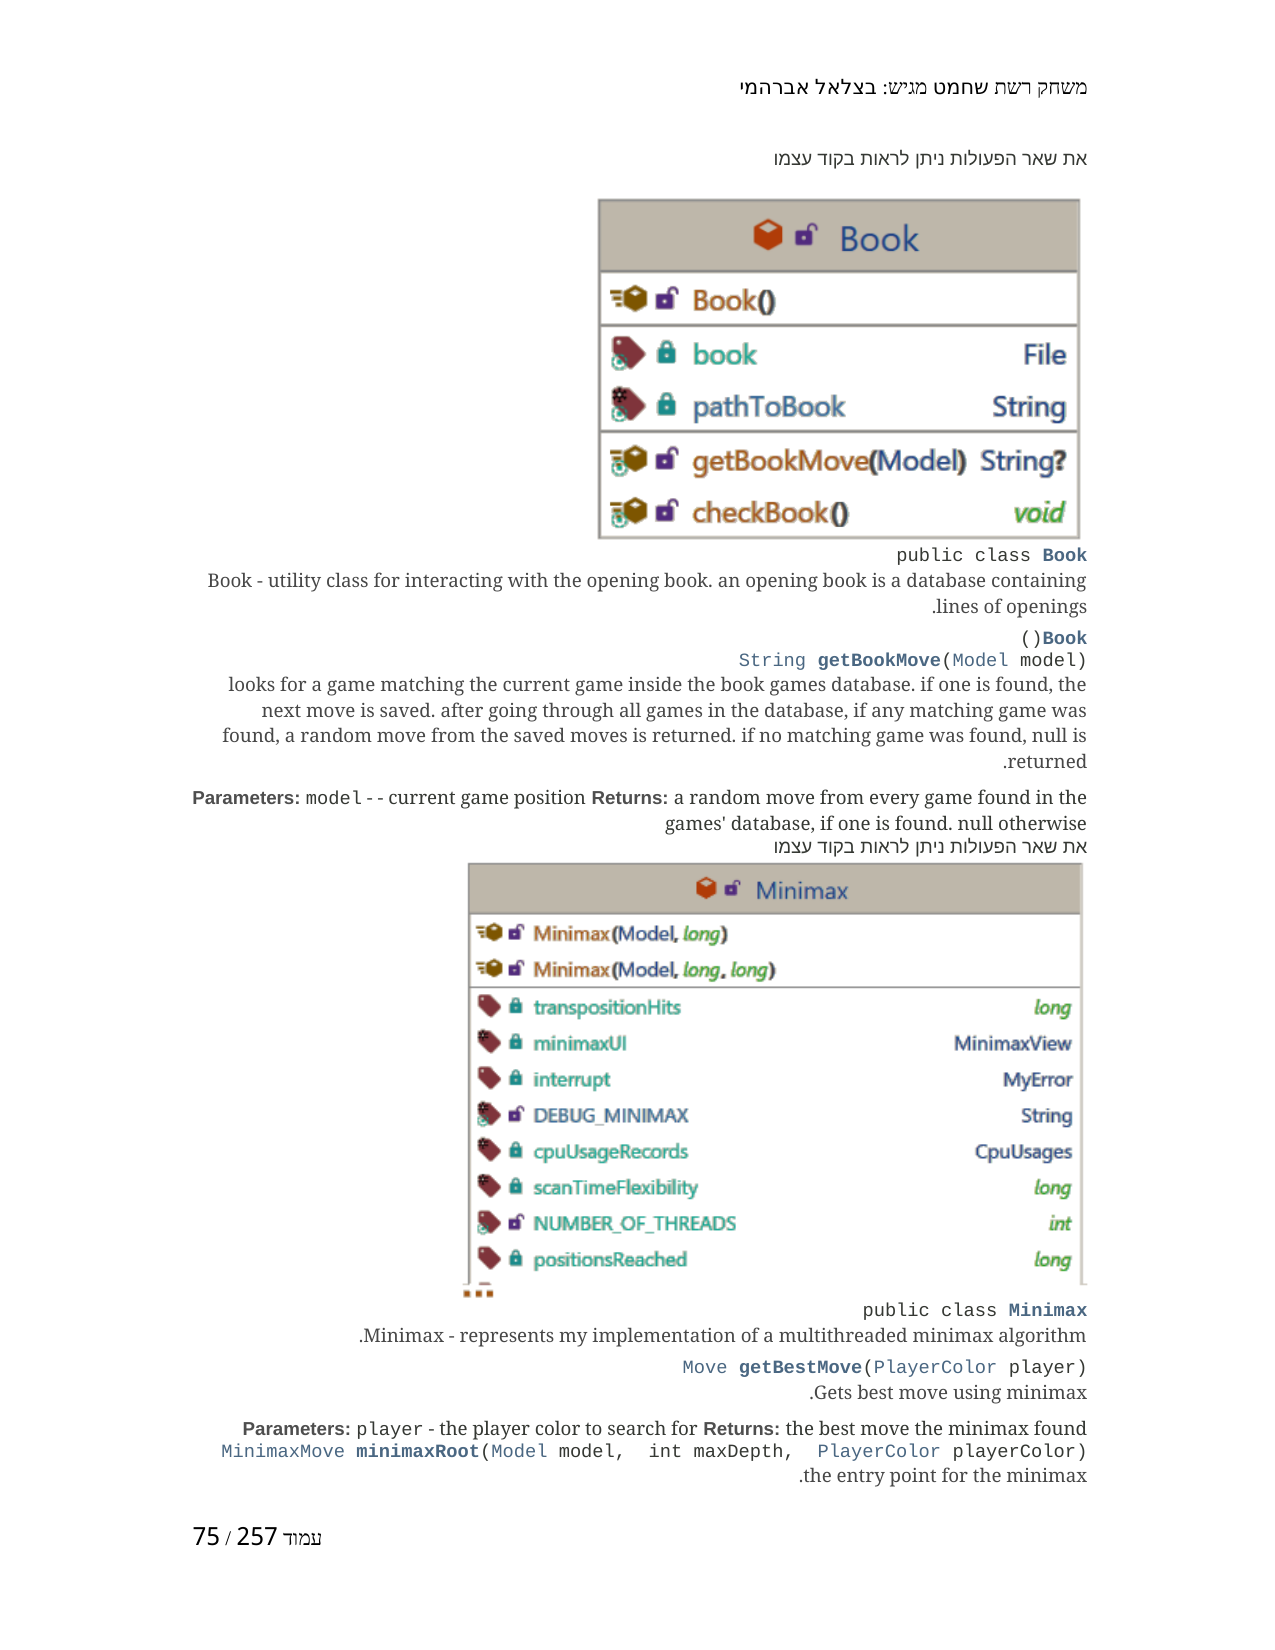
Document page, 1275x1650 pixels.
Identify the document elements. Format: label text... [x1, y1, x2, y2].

picture [462, 857, 1088, 1301]
text public class Book [187, 546, 1087, 567]
picture [589, 190, 1088, 547]
text את שאר הפעולות ניתן לראות בקוד עצמו [187, 836, 1087, 857]
text Minimax - represents my implementation of a multithreaded minimax algorithm. [204, 1322, 1087, 1350]
text Parameters: player - the player color to search for Returns: the best move the minimax found [187, 1416, 1087, 1441]
text Parameters: model - - current game position Returns: a random move from every game found in the games' database, if one is found. null otherwise [187, 784, 1087, 836]
text String getBookMove​(Model model) [187, 650, 1087, 672]
text Book() [187, 629, 1087, 650]
text Gets best move using minimax. [204, 1379, 1087, 1407]
text the entry point for the minimax. [204, 1463, 1087, 1491]
text את שאר הפעולות ניתן לראות בקוד עצמו [187, 148, 1087, 169]
text Move getBestMove​(PlayerColor player) [187, 1358, 1087, 1379]
text Book - utility class for interacting with the opening book. an opening book is a database containing lines of openings. [204, 567, 1087, 621]
text public class Minimax [187, 1301, 1087, 1322]
text looks for a game matching the current game inside the book games database. if one is found, the next move is saved. after going through all games in the database, if any matching game was found, a random move from the saved moves is returned. if no matching game was found, null is returned. [204, 672, 1087, 776]
text MinimaxMove minimaxRoot​(Model model, int maxDepth, PlayerColor playerColor) [187, 1441, 1087, 1463]
